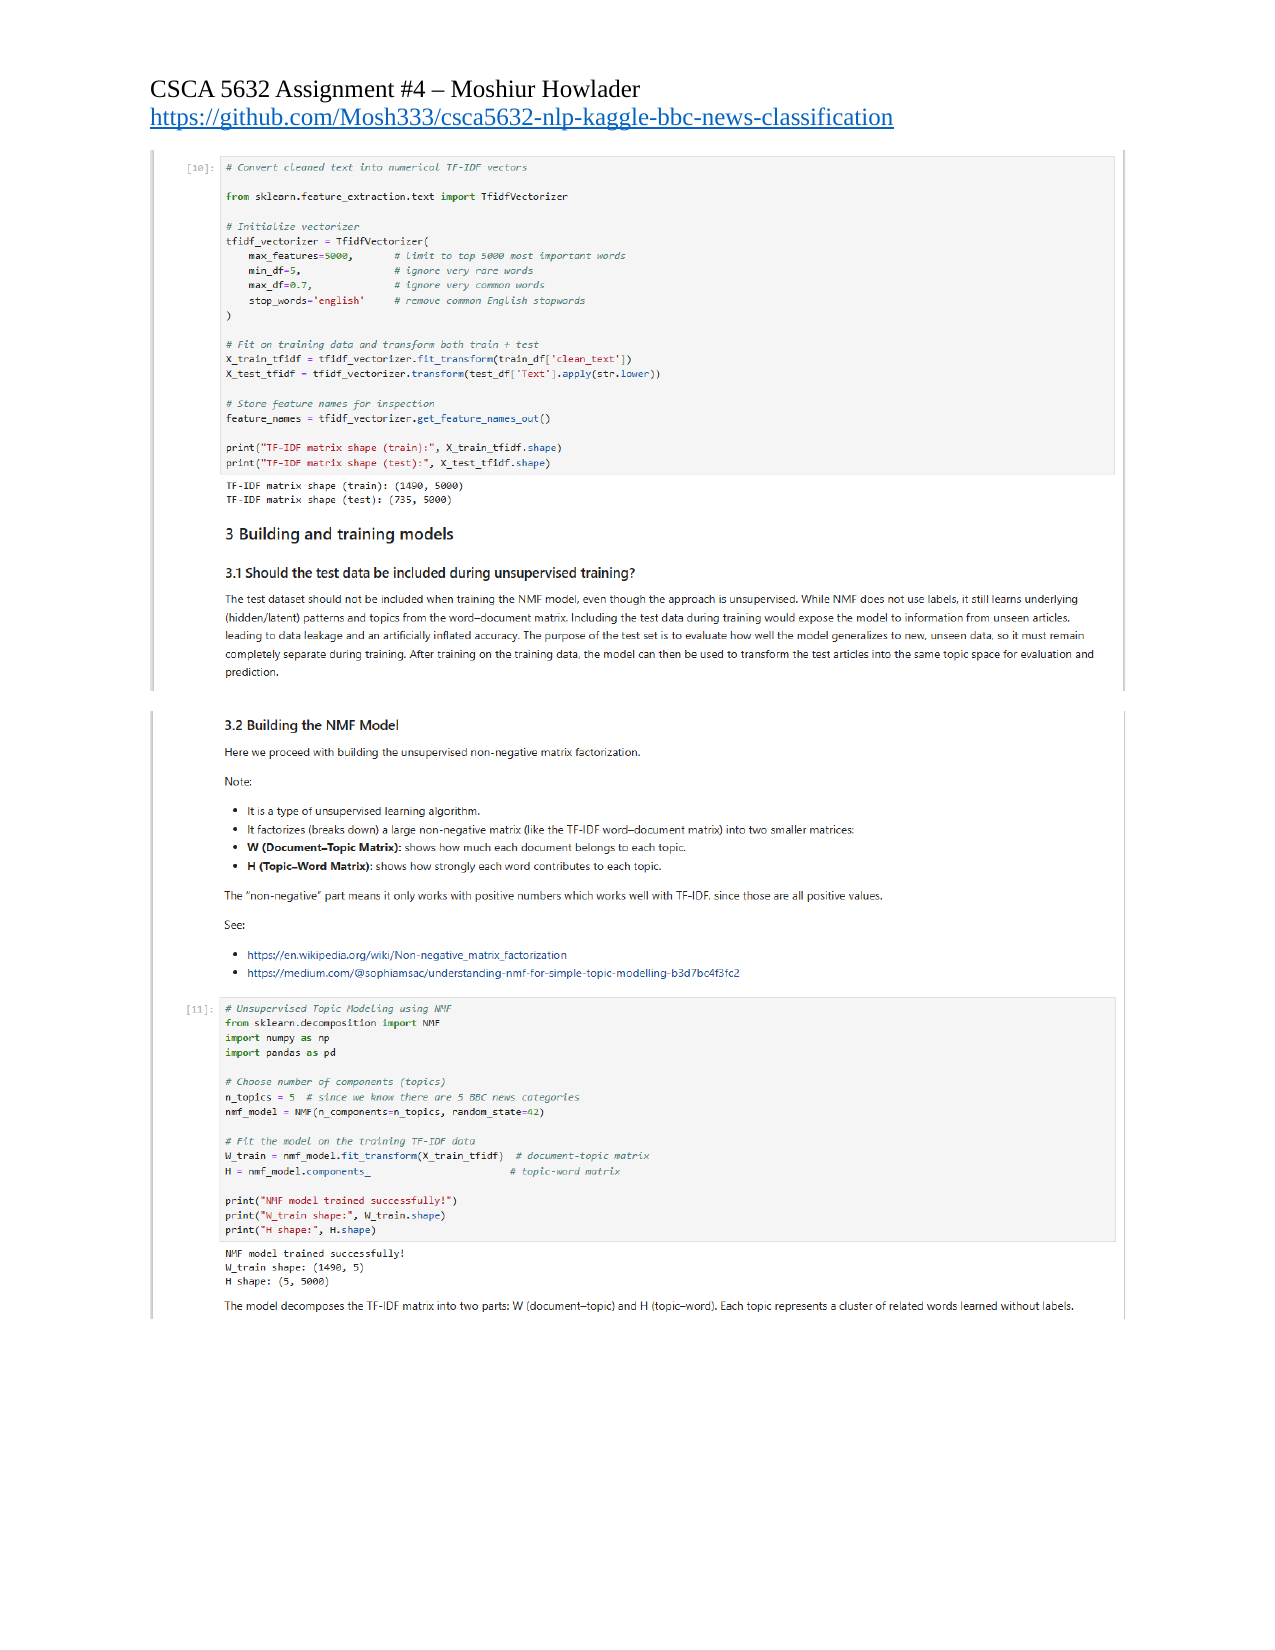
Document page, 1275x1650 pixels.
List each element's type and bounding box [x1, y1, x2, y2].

picture [150, 150, 1125, 691]
picture [150, 711, 1125, 1319]
